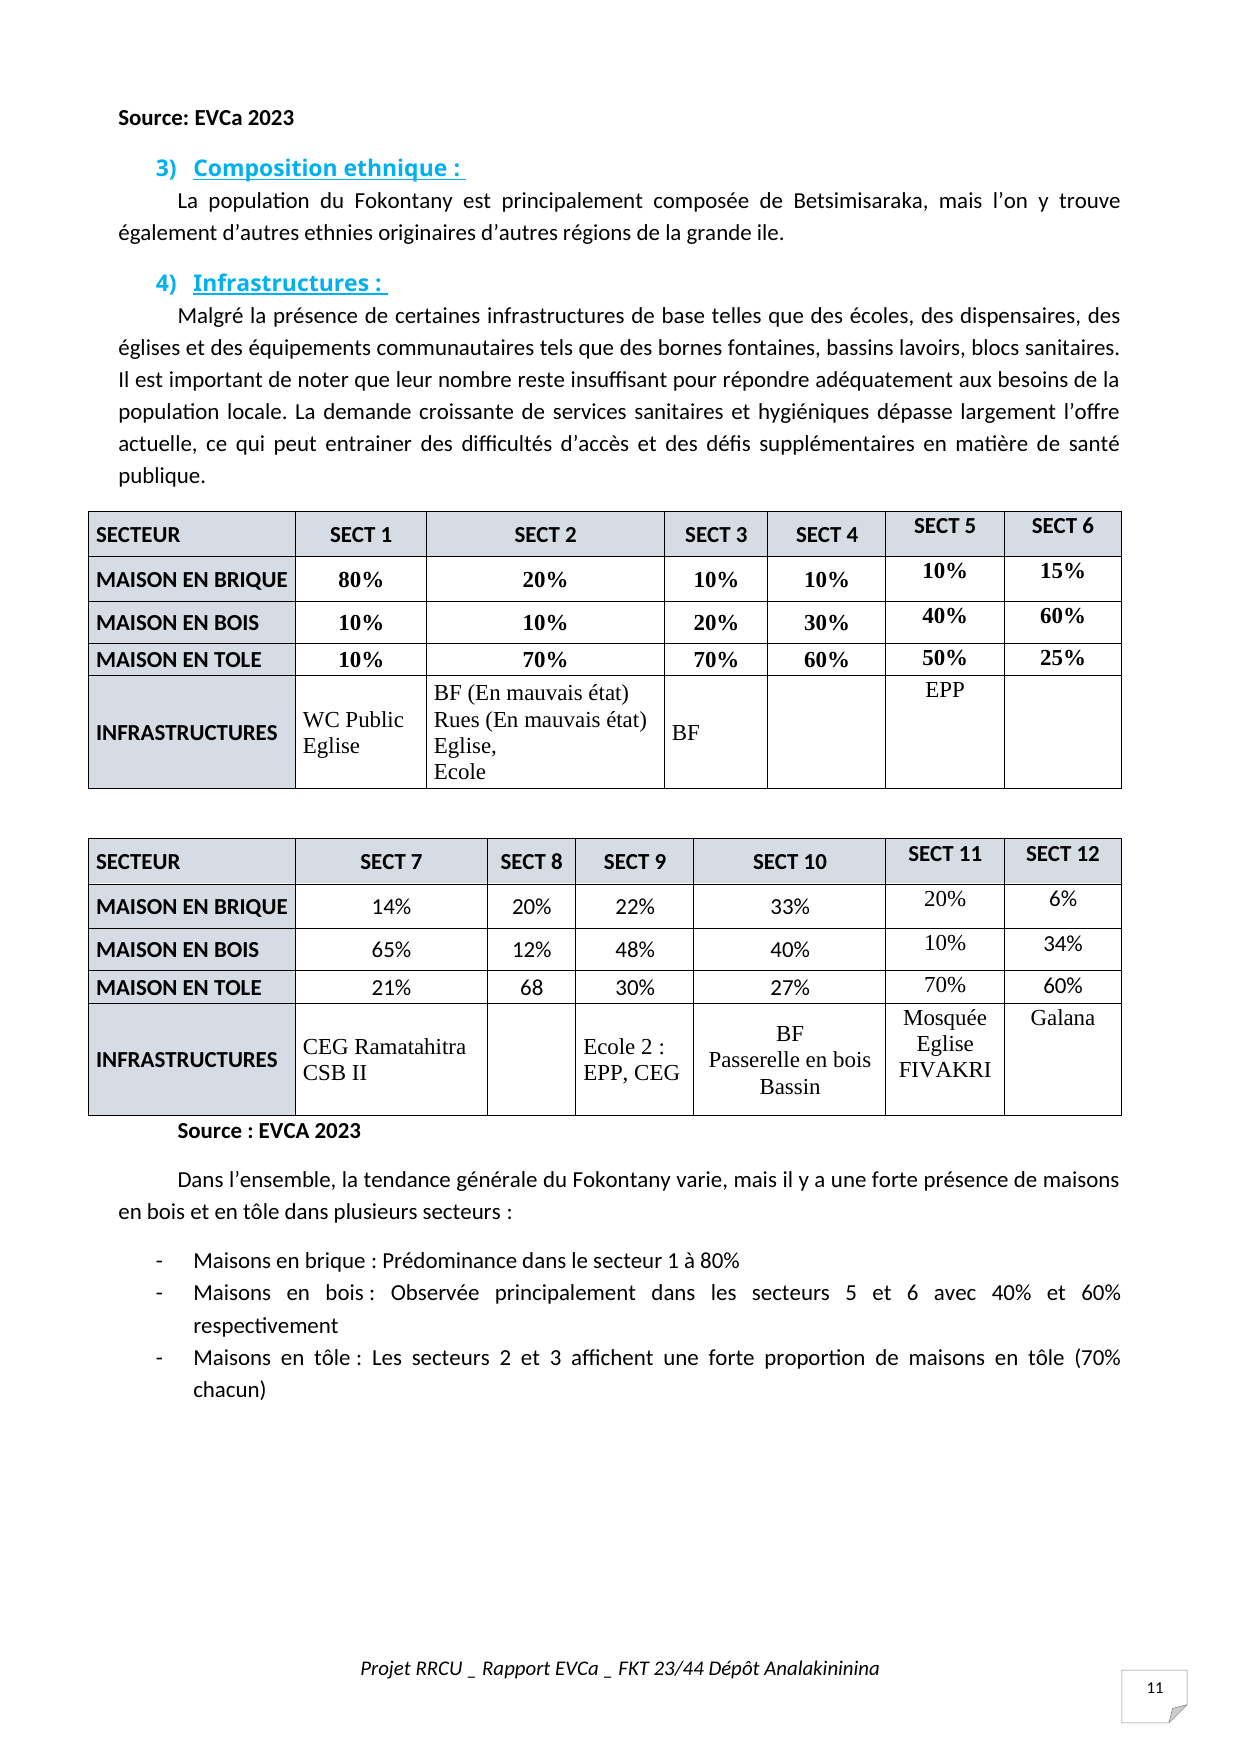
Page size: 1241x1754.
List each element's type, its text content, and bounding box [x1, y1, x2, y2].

table_cell CEG Ramatahitra CSB II [296, 1004, 487, 1115]
table_cell 33% [694, 885, 885, 928]
table_cell Mosquée Eglise FIVAKRI [886, 1004, 1004, 1115]
table_cell 60% [1005, 971, 1121, 1003]
text Malgré la présence de certaines infrastructures de base telles que des écoles, des dispensaires, des églises et des équipements communautaires tels que des bornes fontaines, bassins lavoirs, blocs sanitaires. Il est important de noter que leur nombre reste insuffisant pour répondre adéquatement aux besoins de la population locale. La demande croissante de services sanitaires et hygiéniques dépasse largement l’offre actuelle, ce qui peut entrainer des difficultés d’accès et des défis supplémentaires en matière de santé publique. [118, 301, 1122, 490]
table_cell MAISON EN BRIQUE [89, 885, 295, 928]
table_header SECT 8 [488, 839, 575, 883]
table_cell 10% [296, 644, 426, 675]
table_cell MAISON EN TOLE [89, 644, 295, 675]
table_cell WC Public Eglise [296, 676, 426, 788]
table_cell 40% [694, 929, 885, 970]
table_header SECT 9 [576, 839, 693, 883]
table_cell 40% [886, 602, 1004, 643]
table_header SECT 6 [1005, 512, 1121, 556]
table_cell BF Passerelle en bois Bassin [694, 1004, 885, 1115]
table_cell 60% [1005, 602, 1121, 643]
table_cell 48% [576, 929, 693, 970]
table_header SECT 10 [694, 839, 885, 883]
list Maisons en tôle : Les secteurs 2 et 3 affichent une forte proportion de maisons en tôle (70% chacun) [156, 1343, 1122, 1403]
table_header SECT 7 [296, 839, 487, 883]
table_cell 30% [576, 971, 693, 1003]
table_cell [488, 1004, 575, 1115]
table_cell 10% [886, 557, 1004, 601]
table_cell 50% [886, 644, 1004, 675]
table_cell [1005, 676, 1121, 788]
table_cell 34% [1005, 929, 1121, 970]
table_header SECTEUR [89, 512, 295, 556]
text Source : EVCA 2023 [118, 1116, 1122, 1144]
table_cell 6% [1005, 885, 1121, 928]
table_cell 22% [576, 885, 693, 928]
list Maisons en bois : Observée principalement dans les secteurs 5 et 6 avec 40% et 60% respectivement [156, 1278, 1122, 1339]
table_header SECT 2 [427, 512, 664, 556]
table_cell MAISON EN TOLE [89, 971, 295, 1003]
table_cell 25% [1005, 644, 1121, 675]
table_cell 80% [296, 557, 426, 601]
text Source: EVCa 2023 [118, 103, 1122, 131]
table_cell 27% [694, 971, 885, 1003]
list Maisons en brique : Prédominance dans le secteur 1 à 80% [156, 1246, 1122, 1274]
table_cell BF (En mauvais état) Rues (En mauvais état) Eglise, Ecole [427, 676, 664, 788]
table_cell 10% [296, 602, 426, 643]
table_header SECTEUR [89, 839, 295, 883]
table_header SECT 3 [665, 512, 767, 556]
table_cell 10% [768, 557, 885, 601]
text Dans l’ensemble, la tendance générale du Fokontany varie, mais il y a une forte présence de maisons en bois et en tôle dans plusieurs secteurs : [118, 1165, 1122, 1226]
table_cell INFRASTRUCTURES [89, 676, 295, 788]
table_cell MAISON EN BOIS [89, 929, 295, 970]
table_cell 70% [886, 971, 1004, 1003]
table_cell 14% [296, 885, 487, 928]
table_cell 65% [296, 929, 487, 970]
table_cell 20% [488, 885, 575, 928]
table_cell Ecole 2 : EPP, CEG [576, 1004, 693, 1115]
table_cell 60% [768, 644, 885, 675]
table_cell 20% [427, 557, 664, 601]
table_header SECT 1 [296, 512, 426, 556]
table_header SECT 5 [886, 512, 1004, 556]
table_header SECT 12 [1005, 839, 1121, 883]
table_cell 15% [1005, 557, 1121, 601]
table_cell 10% [665, 557, 767, 601]
table_header SECT 11 [886, 839, 1004, 883]
table_cell 20% [665, 602, 767, 643]
table_cell 21% [296, 971, 487, 1003]
subtitle Composition ethnique : [156, 152, 1122, 183]
table_cell 10% [886, 929, 1004, 970]
table_cell INFRASTRUCTURES [89, 1004, 295, 1115]
table_cell 12% [488, 929, 575, 970]
table_cell [768, 676, 885, 788]
table_cell MAISON EN BOIS [89, 602, 295, 643]
table_cell BF [665, 676, 767, 788]
table_cell 20% [886, 885, 1004, 928]
table_cell EPP [886, 676, 1004, 788]
text La population du Fokontany est principalement composée de Betsimisaraka, mais l’on y trouve également d’autres ethnies originaires d’autres régions de la grande ile. [118, 186, 1122, 246]
table_cell Galana [1005, 1004, 1121, 1115]
table_cell 70% [427, 644, 664, 675]
subtitle Infrastructures : [156, 267, 1122, 298]
table_cell 10% [427, 602, 664, 643]
table_cell MAISON EN BRIQUE [89, 557, 295, 601]
table_cell 30% [768, 602, 885, 643]
table_cell 68 [488, 971, 575, 1003]
table_cell 70% [665, 644, 767, 675]
table_header SECT 4 [768, 512, 885, 556]
